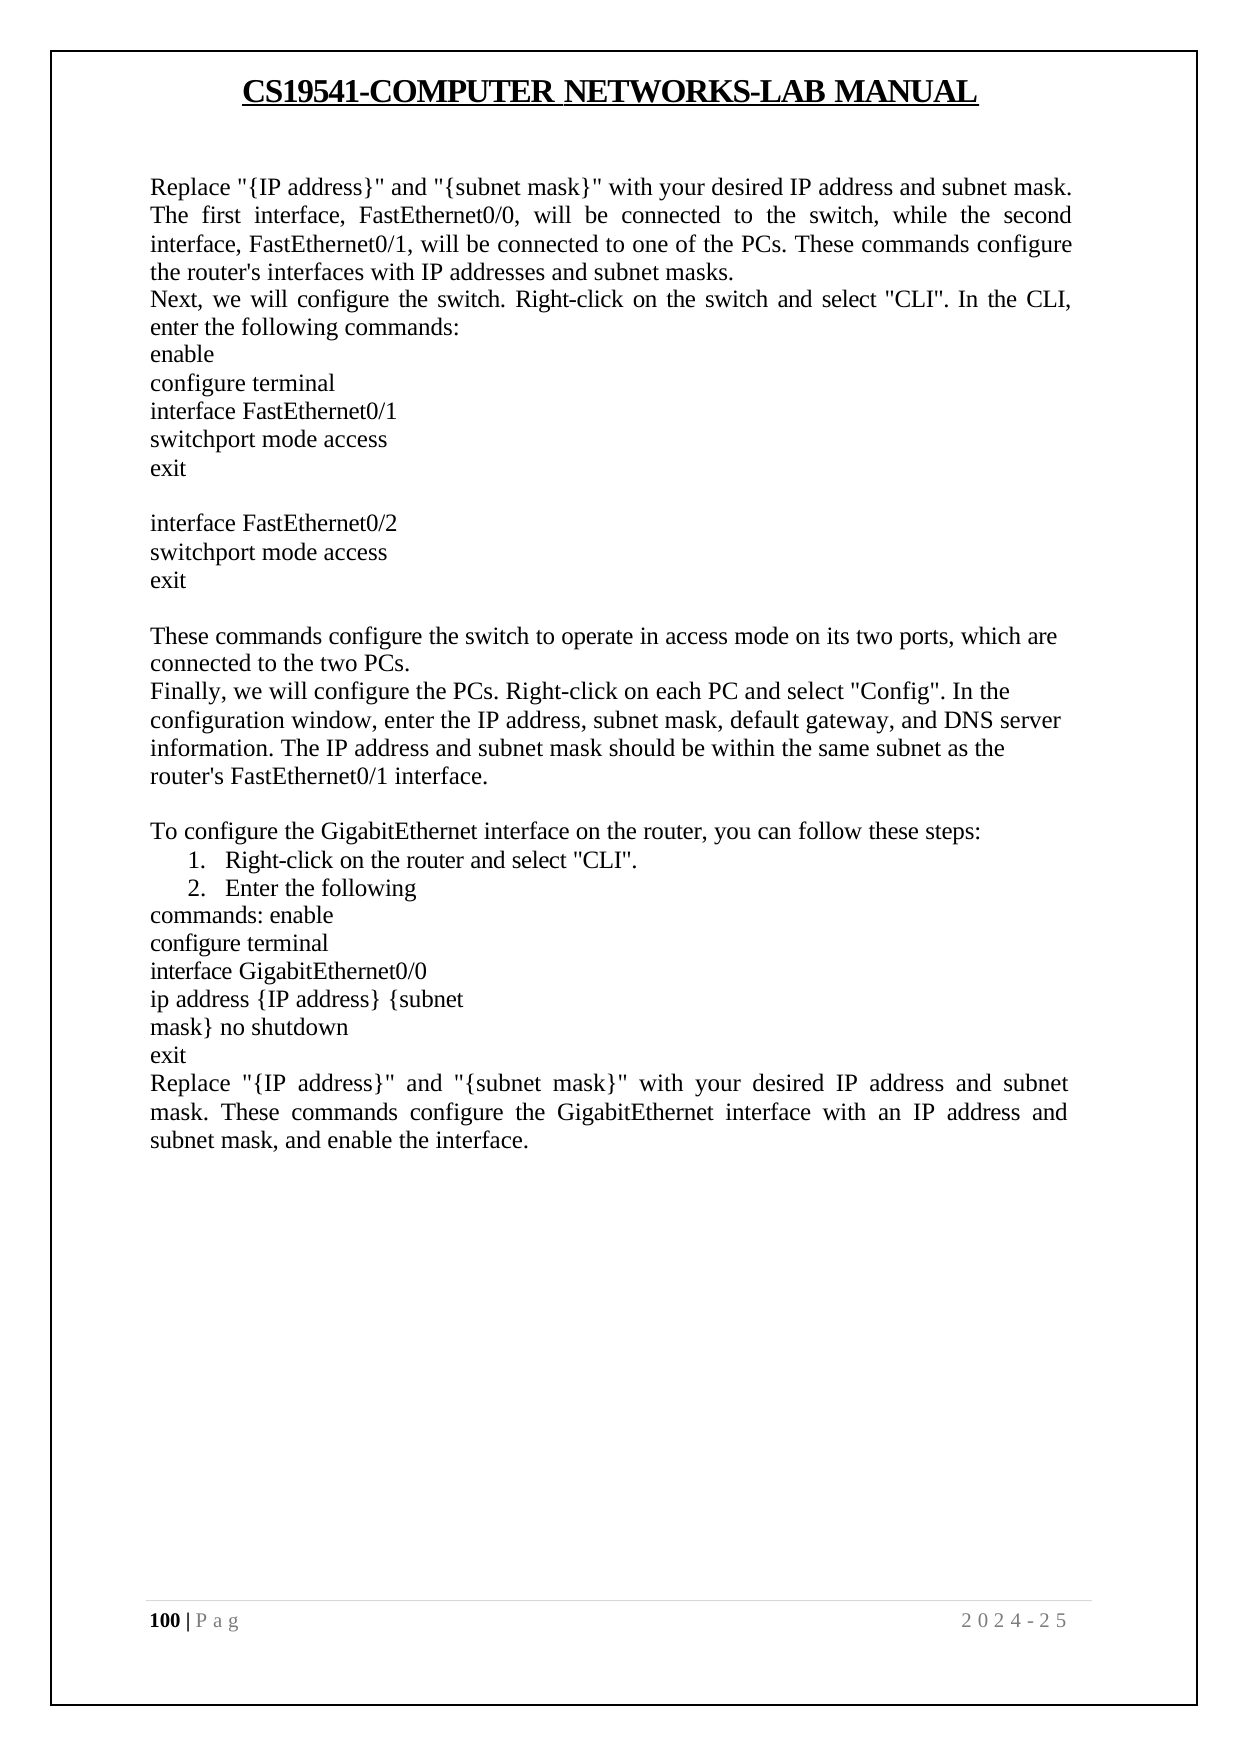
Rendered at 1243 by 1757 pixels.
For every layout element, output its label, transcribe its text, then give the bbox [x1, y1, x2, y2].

text Replace "{IP address}" and "{subnet mask}" with your desired IP address and subnet mask. The first interface, FastEthernet0/0, will be connected to the switch, while the second interface, FastEthernet0/1, will be connected to one of the PCs. These commands configure the router's interfaces with IP addresses and subnet masks. [150, 173, 1073, 286]
list Enter the following commands: enable [150, 874, 532, 929]
text configure terminal [150, 929, 1196, 957]
text interface GigabitEthernet0/0 [150, 957, 1196, 985]
text Replace "{IP address}" and "{subnet mask}" with your desired IP address and subnet mask. These commands configure the GigabitEthernet interface with an IP address and subnet mask, and enable the interface. [150, 1069, 1068, 1154]
text ip address {IP address} {subnet mask} no shutdown [150, 986, 526, 1041]
text configure terminal interface FastEthernet0/1 switchport mode access exit [150, 369, 398, 482]
text interface FastEthernet0/2 switchport mode access exit [150, 509, 398, 594]
list Right-click on the router and select "CLI". [187, 846, 1196, 874]
text exit [150, 1041, 1196, 1069]
text These commands configure the switch to operate in access mode on its two ports, which are connected to the two PCs. [150, 622, 1087, 677]
text Finally, we will configure the PCs. Right-click on each PC and select "Config". In the configuration window, enter the IP address, subnet mask, default gateway, and DNS server information. The IP address and subnet mask should be within the same subnet as the router's FastEthernet0/1 interface. [150, 677, 1063, 790]
text To configure the GigabitEthernet interface on the router, you can follow these steps: [150, 817, 1196, 846]
text Next, we will configure the switch. Right-click on the switch and select "CLI". In the CLI, enter the following commands: [150, 286, 1072, 341]
text enable [150, 341, 1196, 368]
